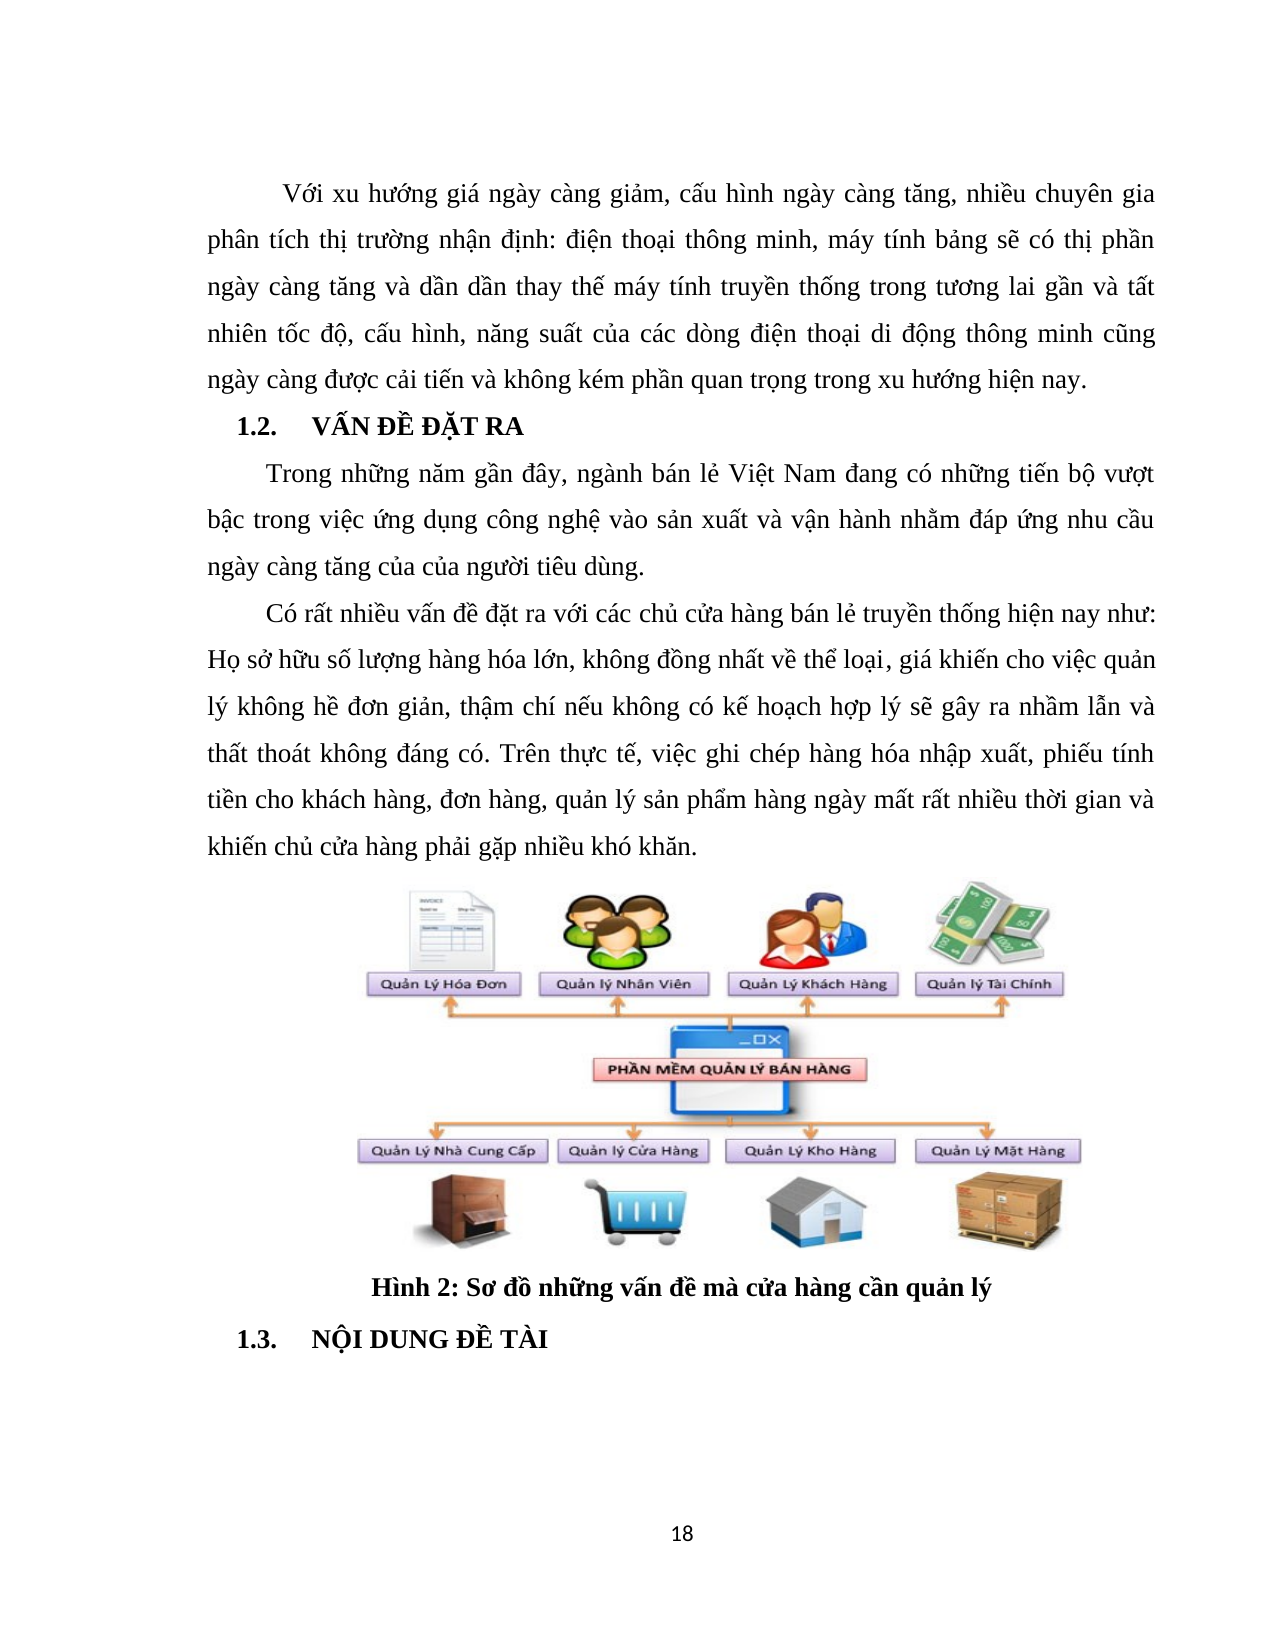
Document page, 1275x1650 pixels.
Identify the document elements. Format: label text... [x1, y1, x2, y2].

text Có rất nhiều vấn đề đặt ra với các chủ cửa hàng bán lẻ truyền thống hiện nay như: Họ sở hữu số lượng hàng hóa lớn, không đồng nhất về thể loại, giá khiến cho việc quản lý không hề đơn giản, thậm chí nếu không có kế hoạch hợp lý sẽ gây ra nhầm lẫn và thất thoát không đáng có. Trên thực tế, việc ghi chép hàng hóa nhập xuất, phiếu tính tiền cho khách hàng, đơn hàng, quản lý sản phẩm hàng ngày mất rất nhiều thời gian và khiến chủ cửa hàng phải gặp nhiều khó khăn. [207, 597, 1156, 861]
picture [357, 877, 1083, 1252]
text Trong những năm gần đây, ngành bán lẻ Việt Nam đang có những tiến bộ vượt bậc trong việc ứng dụng công nghệ vào sản xuất và vận hành nhằm đáp ứng nhu cầu ngày càng tăng của của người tiêu dùng. [207, 457, 1156, 581]
list VẤN ĐỀ ĐẶT RA [236, 410, 1156, 441]
list NỘI DUNG ĐỀ TÀI [236, 1323, 1156, 1354]
text Hình 2: Sơ đồ những vấn đề mà cửa hàng cần quản lý [207, 1271, 1156, 1302]
text Với xu hướng giá ngày càng giảm, cấu hình ngày càng tăng, nhiều chuyên gia phân tích thị trường nhận định: điện thoại thông minh, máy tính bảng sẽ có thị phần ngày càng tăng và dần dần thay thế máy tính truyền thống trong tương lai gần và tất nhiên tốc độ, cấu hình, năng suất của các dòng điện thoại di động thông minh cũng ngày càng được cải tiến và không kém phần quan trọng trong xu hướng hiện nay. [207, 177, 1156, 395]
